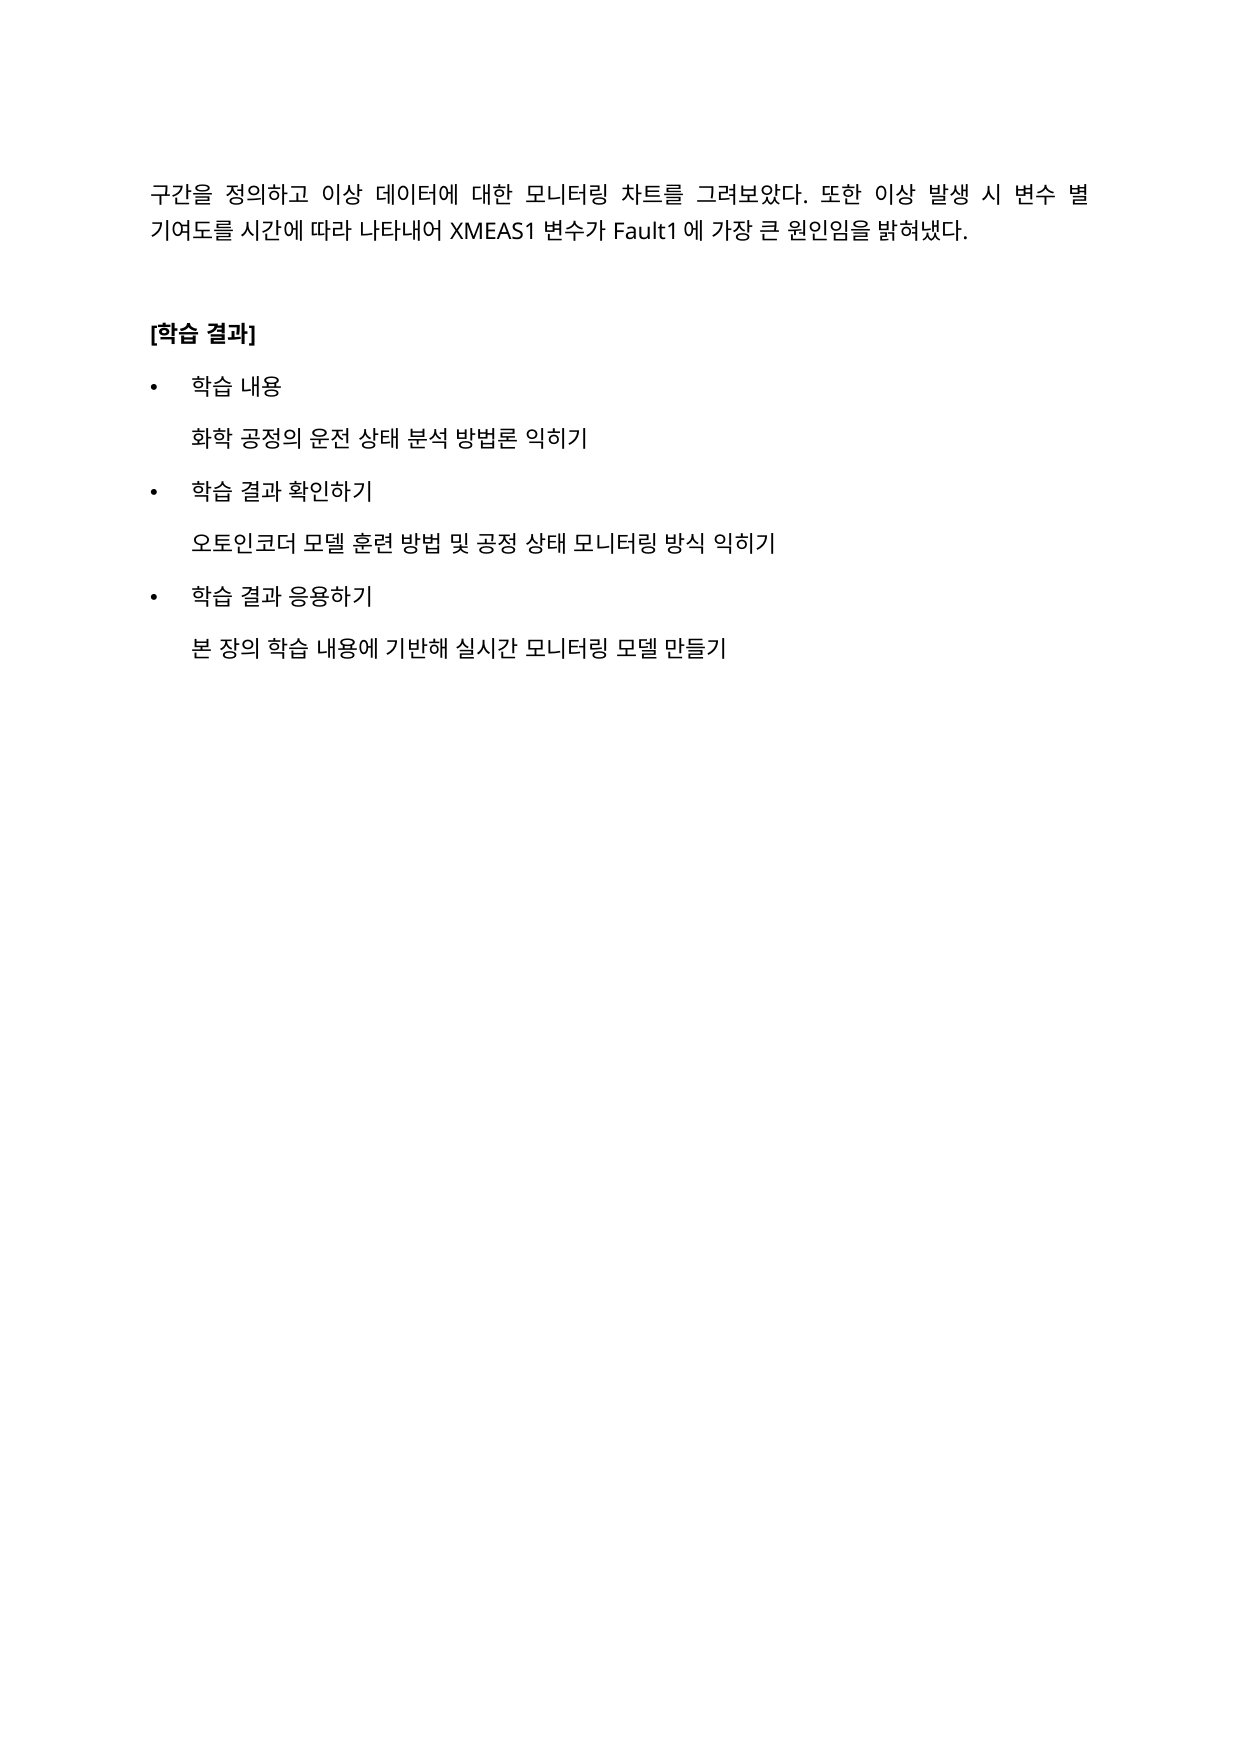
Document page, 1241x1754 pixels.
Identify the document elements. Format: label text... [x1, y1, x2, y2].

list 학습 내용 [150, 369, 1090, 402]
subtitle [학습 결과] [150, 316, 1090, 349]
list 학습 결과 확인하기 [150, 474, 1090, 507]
text 오토인코더 모델 훈련 방법 및 공정 상태 모니터링 방식 익히기 [192, 526, 1090, 559]
list 학습 결과 응용하기 [150, 579, 1090, 612]
text 본 장의 학습 내용에 기반해 실시간 모니터링 모델 만들기 [192, 631, 1090, 664]
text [150, 177, 1090, 246]
text 화학 공정의 운전 상태 분석 방법론 익히기 [192, 421, 1090, 454]
